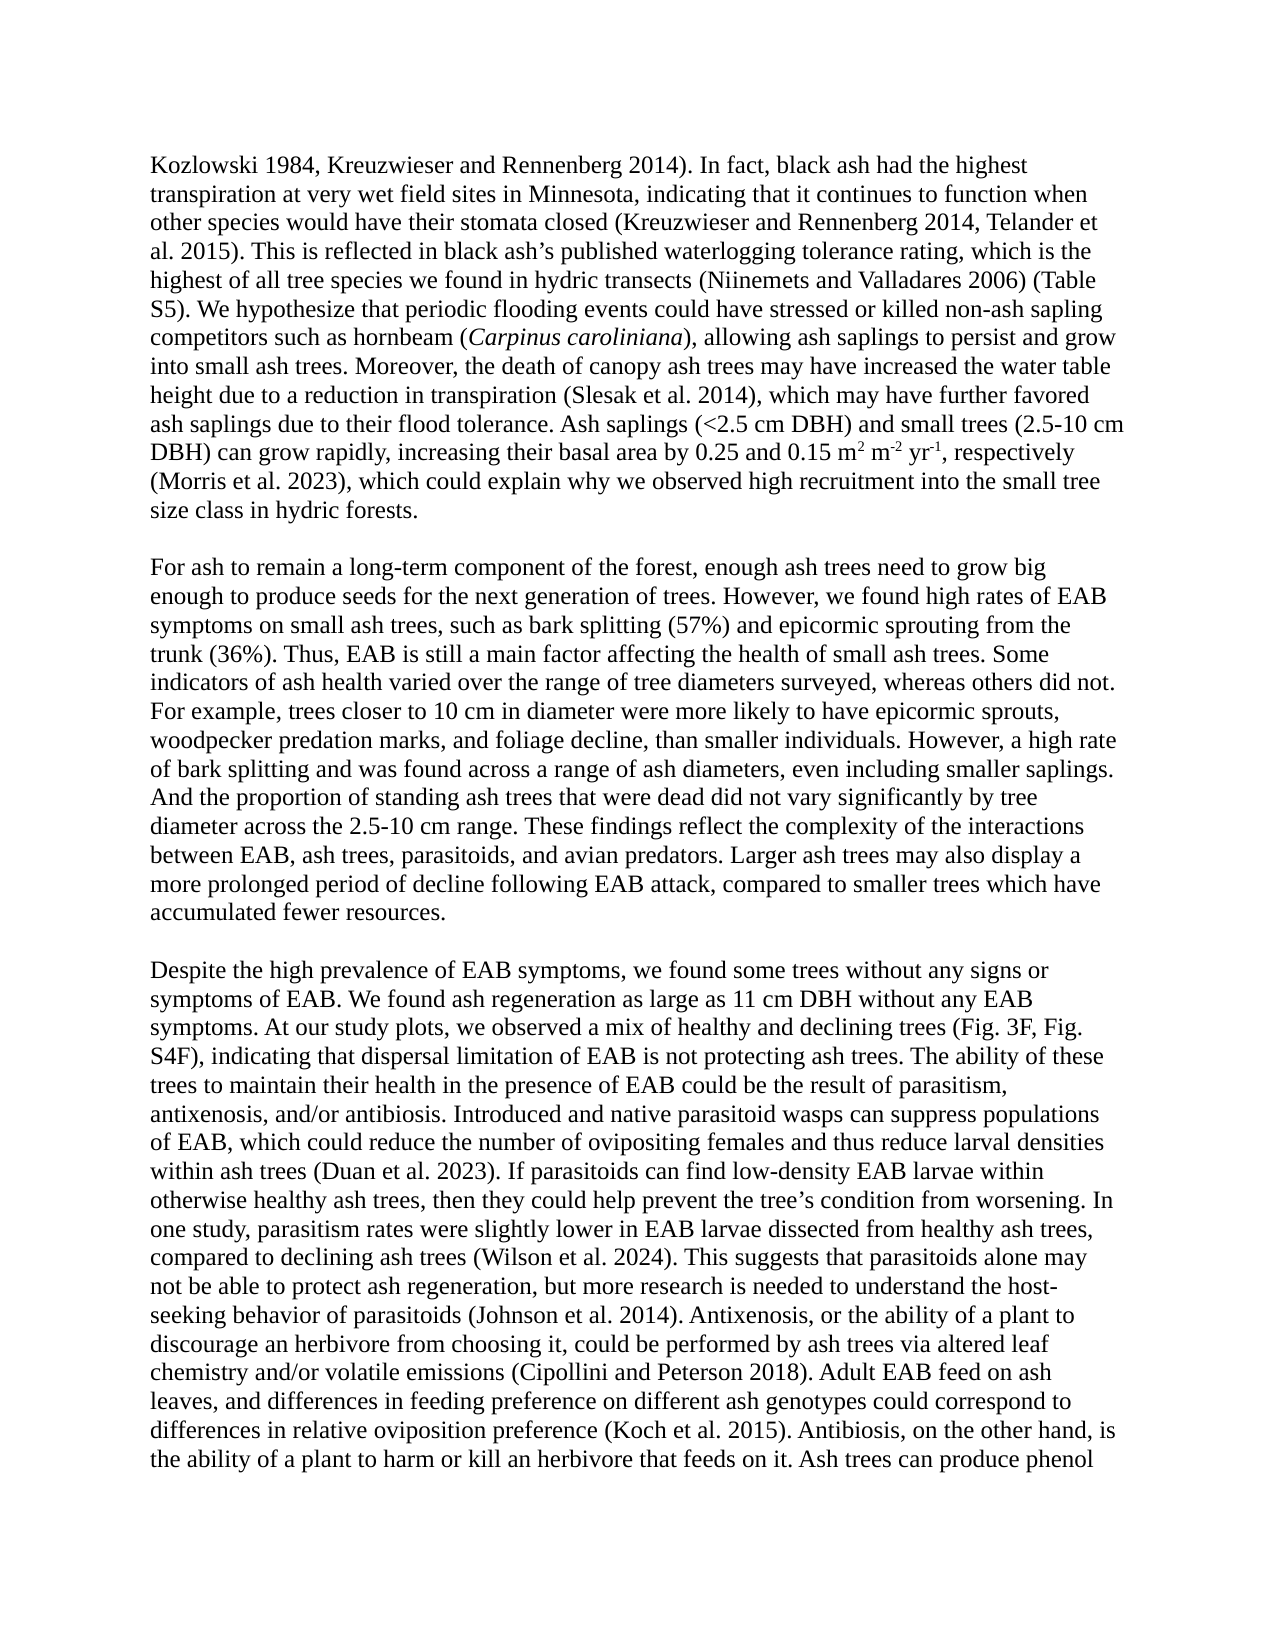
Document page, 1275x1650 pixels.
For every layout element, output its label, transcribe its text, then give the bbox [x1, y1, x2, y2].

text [150, 955, 1125, 1472]
text For ash to remain a long-term component of the forest, enough ash trees need to grow big enough to produce seeds for the next generation of trees. However, we found high rates of EAB symptoms on small ash trees, such as bark splitting (57%) and epicormic sprouting from the trunk (36%). Thus, EAB is still a main factor affecting the health of small ash trees. Some indicators of ash health varied over the range of tree diameters surveyed, whereas others did not. For example, trees closer to 10 cm in diameter were more likely to have epicormic sprouts, woodpecker predation marks, and foliage decline, than smaller individuals. However, a high rate of bark splitting and was found across a range of ash diameters, even including smaller saplings. And the proportion of standing ash trees that were dead did not vary significantly by tree diameter across the 2.5-10 cm range. These findings reflect the complexity of the interactions between EAB, ash trees, parasitoids, and avian predators. Larger ash trees may also display a more prolonged period of decline following EAB attack, compared to smaller trees which have accumulated fewer resources. [150, 552, 1125, 926]
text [150, 150, 1125, 524]
